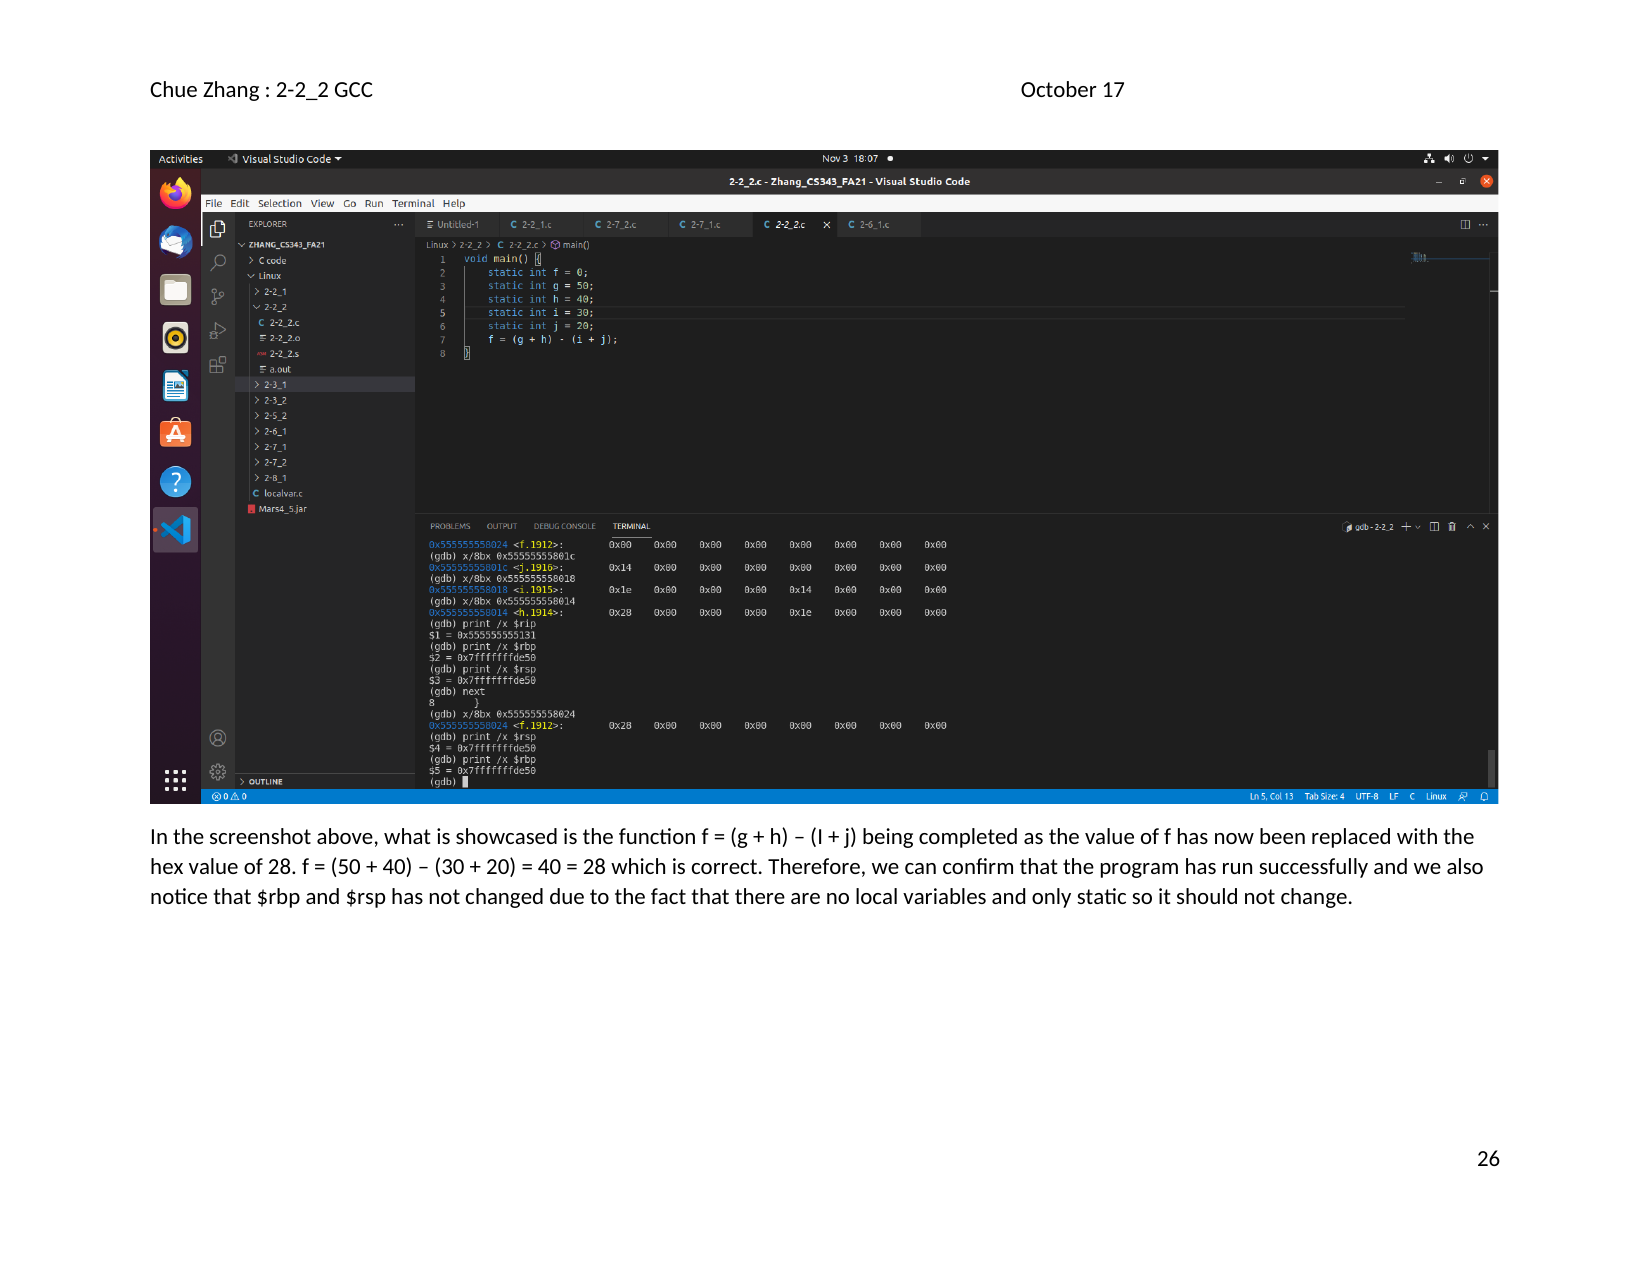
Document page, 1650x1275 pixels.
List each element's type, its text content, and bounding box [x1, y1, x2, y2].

picture [150, 150, 1499, 804]
text In the screenshot above, what is showcased is the function f = (g + h) – (I + j) being completed as the value of f has now been replaced with the hex value of 28. f = (50 + 40) – (30 + 20) = 40 = 28 which is correct. Therefore, we can confirm that the program has run successfully and we also notice that $rbp and $rsp has not changed due to the fact that there are no local variables and only static so it should not change. [150, 822, 1500, 910]
